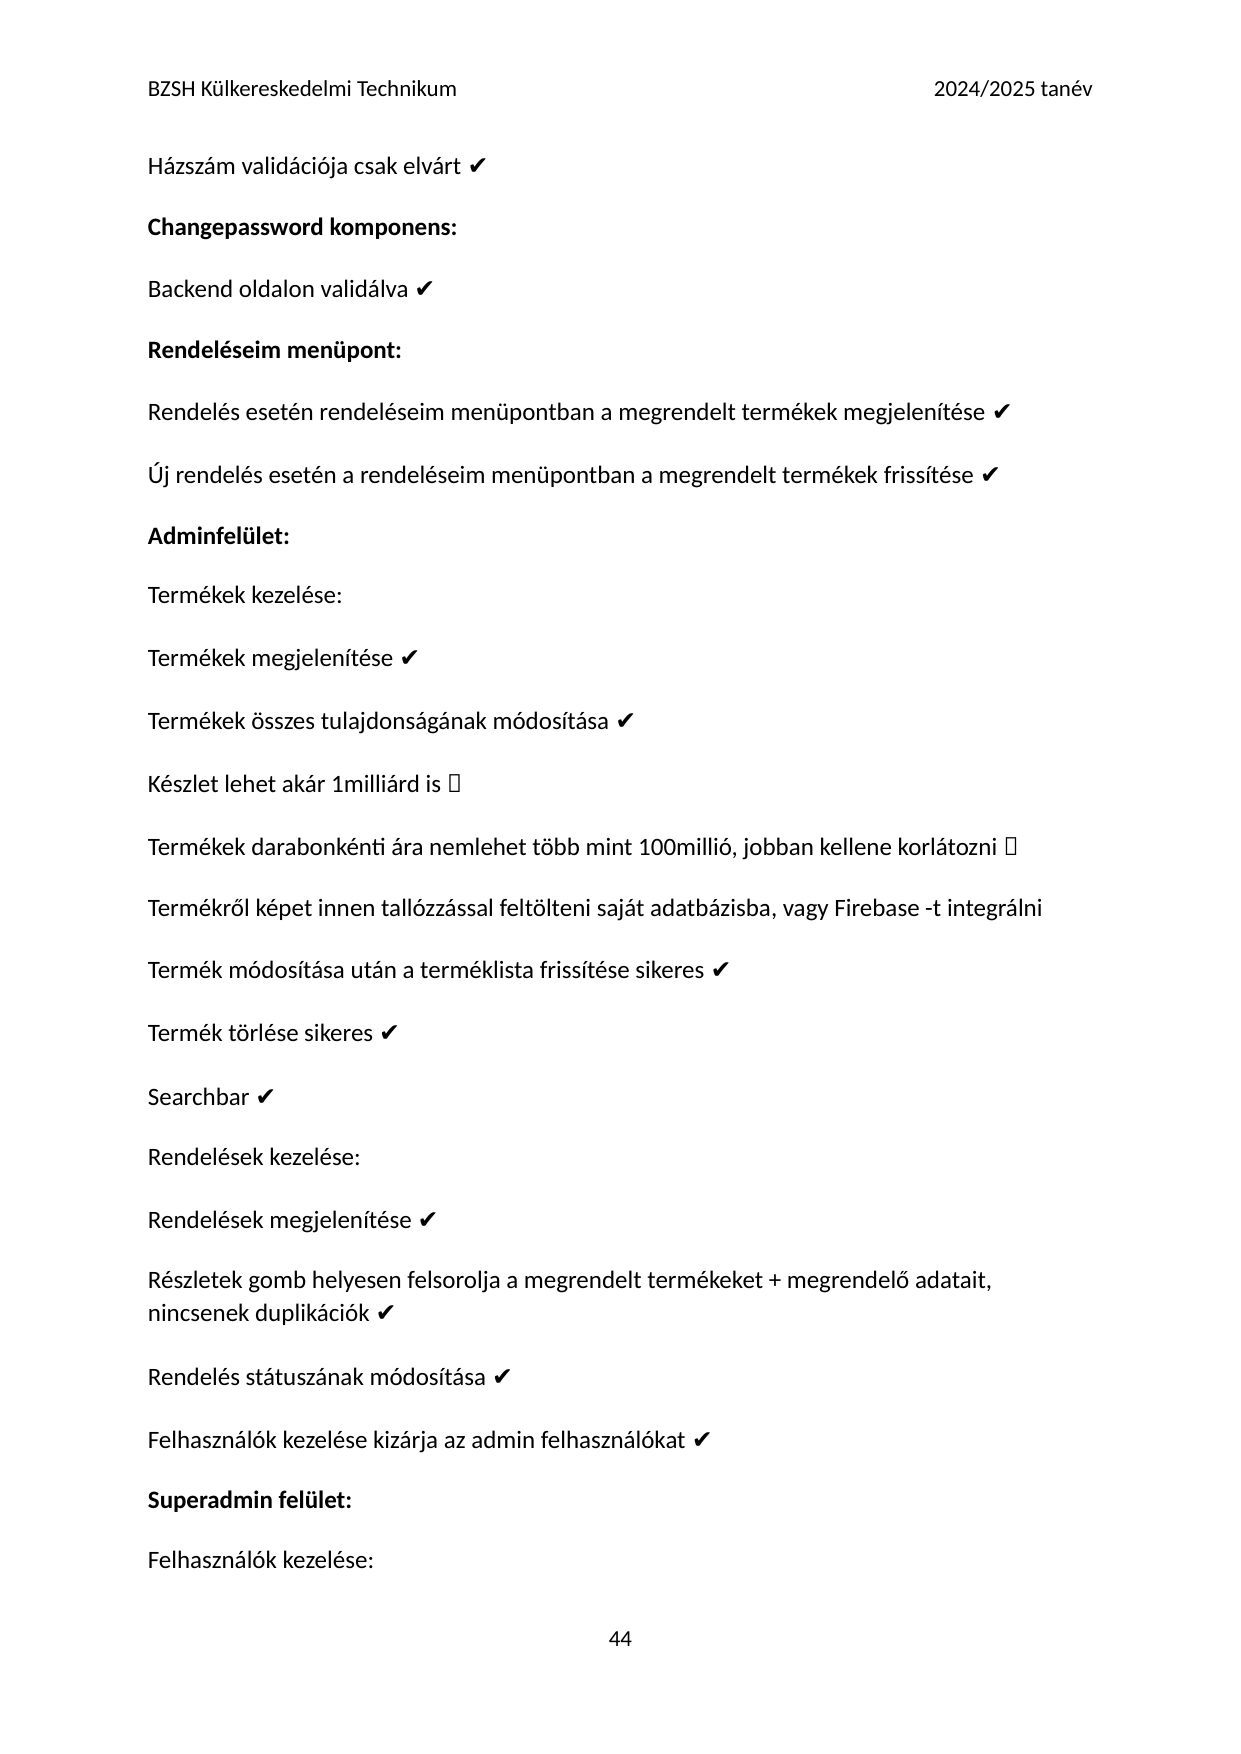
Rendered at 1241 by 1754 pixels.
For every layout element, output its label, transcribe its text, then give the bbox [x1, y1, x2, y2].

text Rendelés státuszának módosítása ✔️ [148, 1358, 1093, 1392]
text Termékek darabonkénti ára nemlehet több mint 100millió, jobban kellene korlátozni ❌ [148, 829, 1093, 863]
text Részletek gomb helyesen felsorolja a megrendelt termékeket + megrendelő adatait, nincsenek duplikációk ✔️ [148, 1264, 1093, 1329]
text Új rendelés esetén a rendeléseim menüpontban a megrendelt termékek frissítése ✔️ [148, 457, 1093, 491]
text Rendeléseim menüpont: [148, 334, 1093, 364]
text Backend oldalon validálva ✔️ [148, 271, 1093, 304]
text Termékről képet innen tallózzással feltölteni saját adatbázisba, vagy Firebase -t integrálni [148, 892, 1093, 923]
text Termék törlése sikeres ✔️ [148, 1015, 1093, 1049]
text Termékek megjelenítése ✔️ [148, 639, 1093, 673]
text Changepassword komponens: [148, 211, 1093, 241]
text Superadmin felület: [148, 1485, 1093, 1515]
text Felhasználók kezelése kizárja az admin felhasználókat ✔️ [148, 1421, 1093, 1456]
text Termékek összes tulajdonságának módosítása ✔️ [148, 702, 1093, 737]
text Termékek kezelése: [148, 579, 1093, 610]
text Searchbar ✔️ [148, 1078, 1093, 1112]
text Rendelések megjelenítése ✔️ [148, 1201, 1093, 1235]
text Termék módosítása után a terméklista frissítése sikeres ✔️ [148, 952, 1093, 986]
text Rendelések kezelése: [148, 1142, 1093, 1172]
text Felhasználók kezelése: [148, 1544, 1093, 1575]
text Házszám validációja csak elvárt ✔️ [148, 148, 1093, 182]
text Adminfelület: [148, 520, 1093, 550]
text Készlet lehet akár 1milliárd is ❌ [148, 766, 1093, 800]
text Rendelés esetén rendeléseim menüpontban a megrendelt termékek megjelenítése ✔️ [148, 393, 1093, 427]
